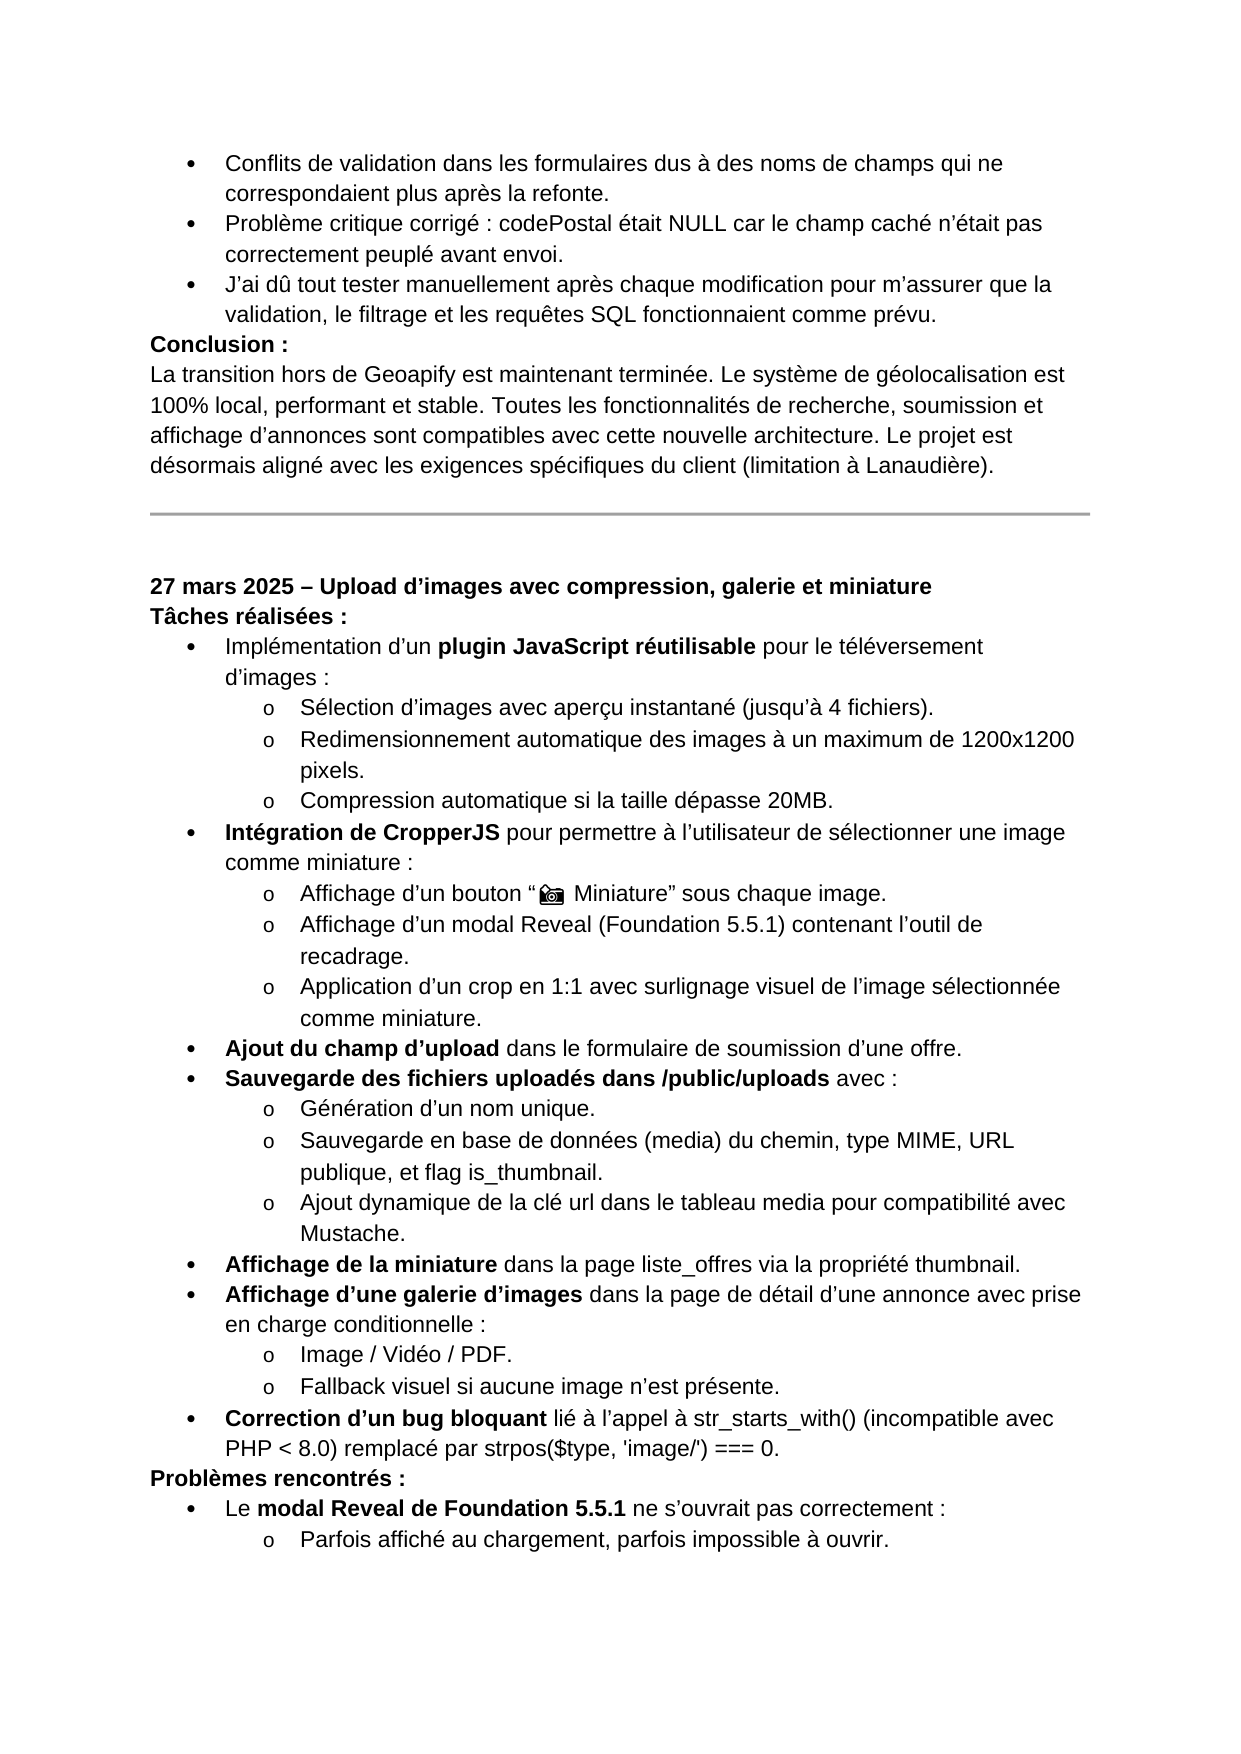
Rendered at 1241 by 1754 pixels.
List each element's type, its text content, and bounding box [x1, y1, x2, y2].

text 27 mars 2025 – Upload d’images avec compression, galerie et miniature [150, 573, 1090, 599]
list Parfois affiché au chargement, parfois impossible à ouvrir. [262, 1526, 1090, 1553]
list Affichage d’un bouton “📸 Miniature” sous chaque image. [262, 879, 1090, 907]
list Sauvegarde des fichiers uploadés dans /public/uploads avec : [187, 1065, 1090, 1091]
list Intégration de CropperJS pour permettre à l’utilisateur de sélectionner une image comme miniature : [187, 819, 1090, 876]
text Conclusion : La transition hors de Geoapify est maintenant terminée. Le système de géolocalisation est 100% local, performant et stable. Toutes les fonctionnalités de recherche, soumission et affichage d’annonces sont compatibles avec cette nouvelle architecture. Le projet est désormais aligné avec les exigences spécifiques du client (limitation à Lanaudière). [150, 331, 1090, 478]
list Fallback visuel si aucune image n’est présente. [262, 1373, 1090, 1401]
list Ajout dynamique de la clé url dans le tableau media pour compatibilité avec Mustache. [262, 1189, 1090, 1247]
list Génération d’un nom unique. [262, 1095, 1090, 1123]
list Affichage de la miniature dans la page liste_offres via la propriété thumbnail. [187, 1251, 1090, 1277]
list Conflits de validation dans les formulaires dus à des noms de champs qui ne correspondaient plus après la refonte. [187, 150, 1090, 207]
list Correction d’un bug bloquant lié à l’appel à str_starts_with() (incompatible avec PHP < 8.0) remplacé par strpos($type, 'image/') === 0. [187, 1405, 1090, 1461]
list Redimensionnement automatique des images à un maximum de 1200x1200 pixels. [262, 726, 1090, 783]
list Affichage d’une galerie d’images dans la page de détail d’une annonce avec prise en charge conditionnelle : [187, 1281, 1090, 1337]
list Problème critique corrigé : codePostal était NULL car le champ caché n’était pas correctement peuplé avant envoi. [187, 210, 1090, 267]
list Affichage d’un modal Reveal (Foundation 5.5.1) contenant l’outil de recadrage. [262, 911, 1090, 969]
text Problèmes rencontrés : [150, 1465, 1090, 1491]
list Sauvegarde en base de données (media) du chemin, type MIME, URL publique, et flag is_thumbnail. [262, 1127, 1090, 1185]
list Image / Vidéo / PDF. [262, 1341, 1090, 1369]
list Application d’un crop en 1:1 avec surlignage visuel de l’image sélectionnée comme miniature. [262, 973, 1090, 1031]
list Implémentation d’un plugin JavaScript réutilisable pour le téléversement d’images : [187, 633, 1090, 690]
list Le modal Reveal de Foundation 5.5.1 ne s’ouvrait pas correctement : [187, 1495, 1090, 1522]
list Sélection d’images avec aperçu instantané (jusqu’à 4 fichiers). [262, 694, 1090, 721]
list Ajout du champ d’upload dans le formulaire de soumission d’une offre. [187, 1035, 1090, 1061]
list Compression automatique si la taille dépasse 20MB. [262, 787, 1090, 815]
list J’ai dû tout tester manuellement après chaque modification pour m’assurer que la validation, le filtrage et les requêtes SQL fonctionnaient comme prévu. [187, 271, 1090, 327]
text Tâches réalisées : [150, 603, 1090, 629]
